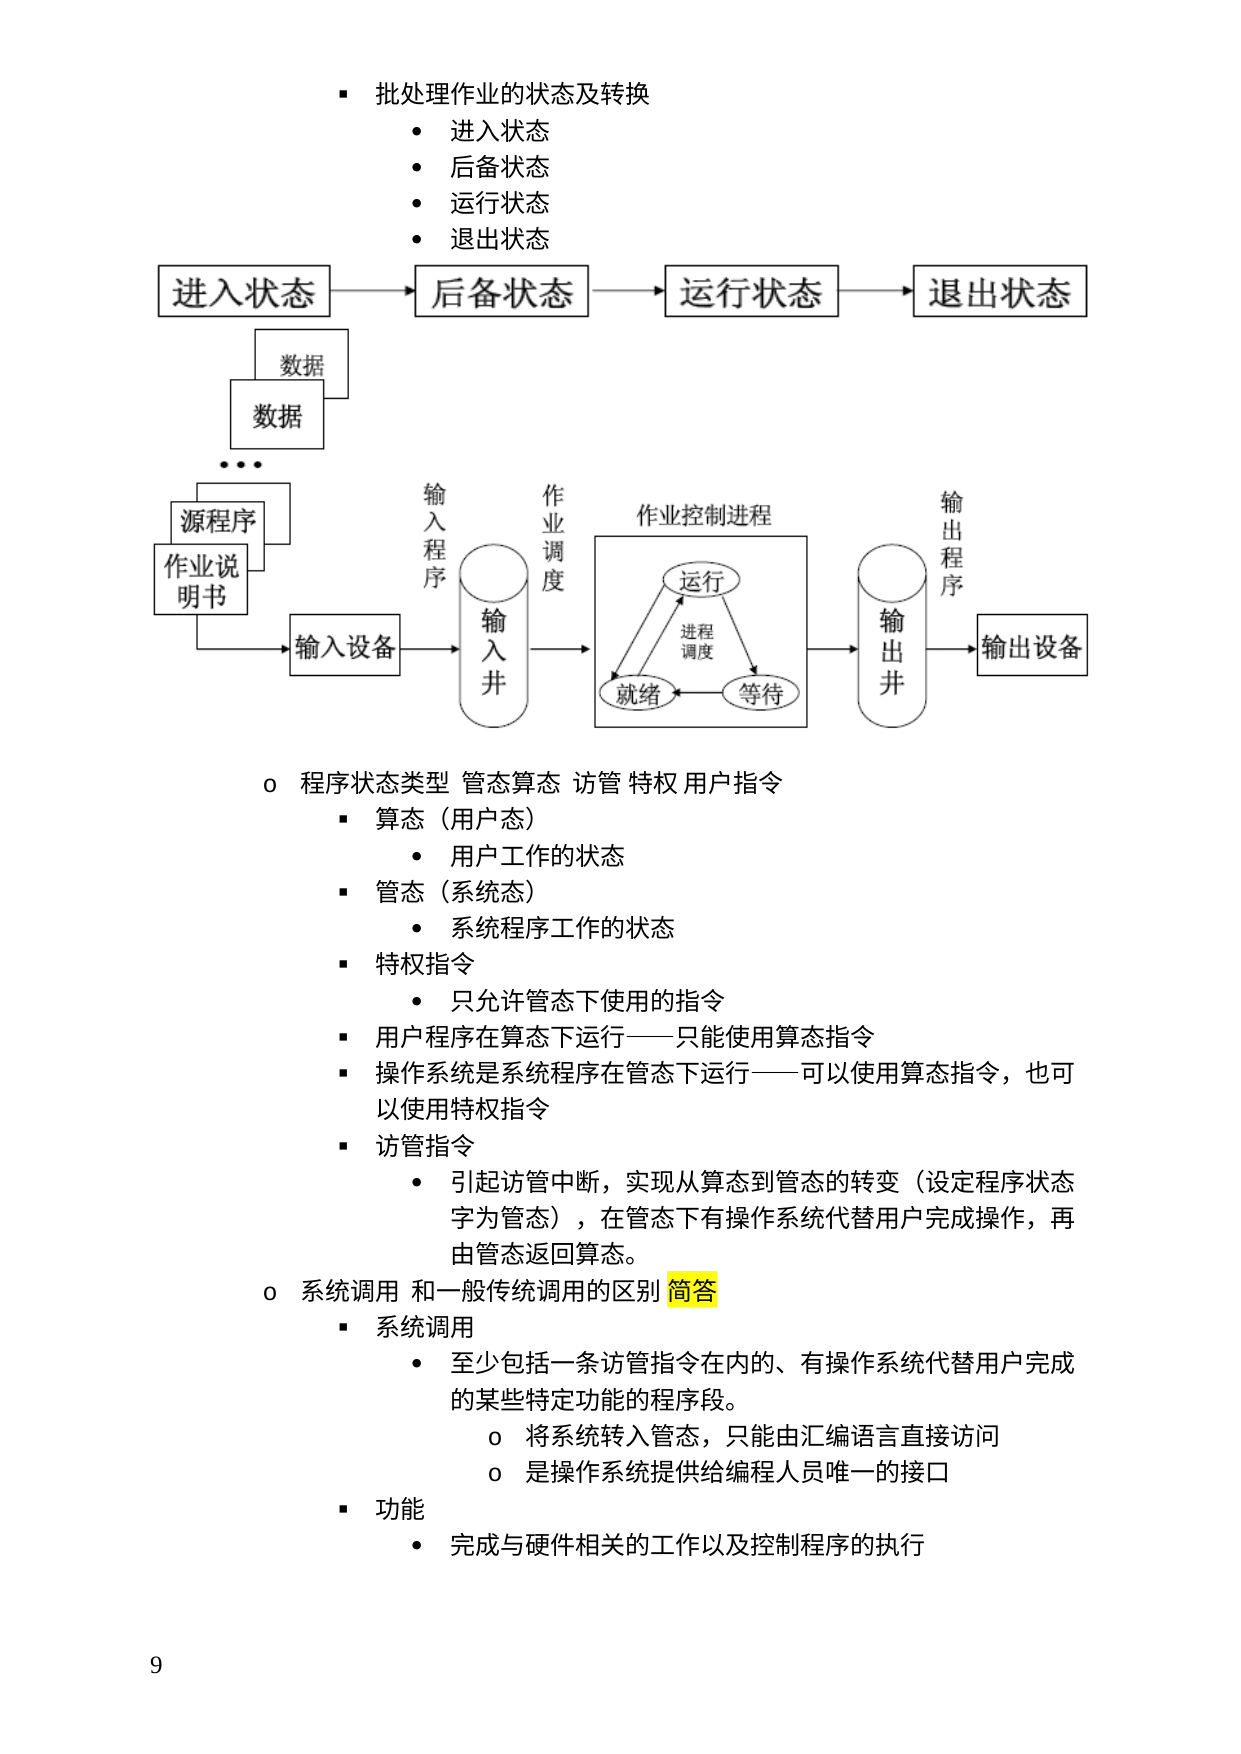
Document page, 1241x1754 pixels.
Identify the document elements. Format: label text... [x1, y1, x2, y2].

list 退出状态 [412, 220, 1090, 256]
list 管态（系统态） [337, 872, 1090, 909]
list 将系统转入管态，只能由汇编语言直接访问 [487, 1416, 1090, 1453]
list 系统调用 和一般传统调用的区别 简答 [262, 1271, 1090, 1308]
list 完成与硬件相关的工作以及控制程序的执行 [412, 1526, 1090, 1562]
list 系统调用 [337, 1308, 1090, 1344]
list 只允许管态下使用的指令 [412, 981, 1090, 1017]
list 引起访管中断，实现从算态到管态的转变（设定程序状态字为管态），在管态下有操作系统代替用户完成操作，再由管态返回算态。 [412, 1162, 1090, 1271]
list 功能 [337, 1489, 1090, 1526]
list 程序状态类型 管态算态 访管 特权 用户指令 [262, 763, 1090, 800]
list 是操作系统提供给编程人员唯一的接口 [487, 1453, 1090, 1489]
list 用户工作的状态 [412, 836, 1090, 872]
list 操作系统是系统程序在管态下运行——可以使用算态指令，也可以使用特权指令 [337, 1054, 1090, 1126]
list 算态（用户态） [337, 800, 1090, 836]
list 后备状态 [412, 147, 1090, 184]
list 用户程序在算态下运行——只能使用算态指令 [337, 1017, 1090, 1054]
list 特权指令 [337, 945, 1090, 981]
list 至少包括一条访管指令在内的、有操作系统代替用户完成的某些特定功能的程序段。 [412, 1344, 1090, 1416]
list 访管指令 [337, 1126, 1090, 1162]
list 进入状态 [412, 111, 1090, 147]
picture [150, 256, 1091, 321]
list 批处理作业的状态及转换 [337, 75, 1090, 111]
list 系统程序工作的状态 [412, 909, 1090, 945]
list 运行状态 [412, 184, 1090, 220]
